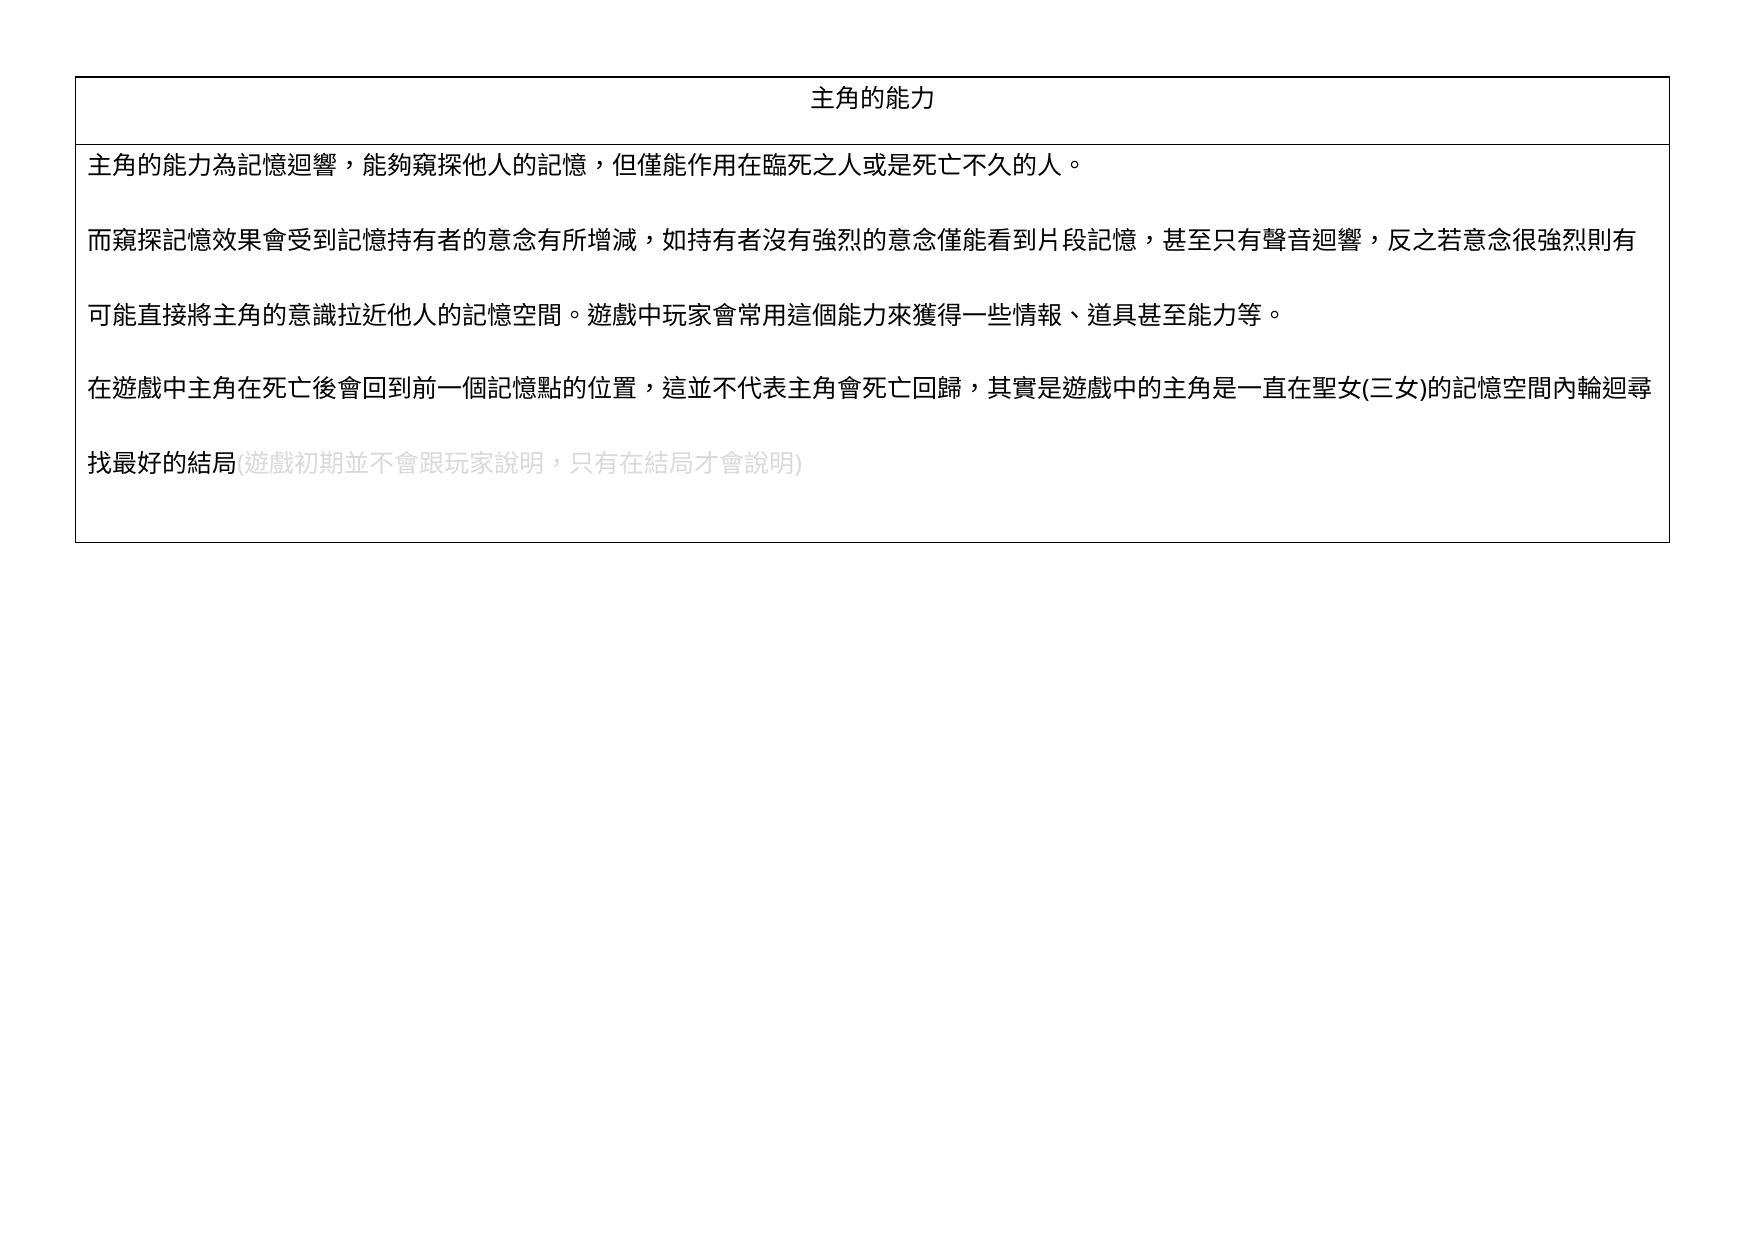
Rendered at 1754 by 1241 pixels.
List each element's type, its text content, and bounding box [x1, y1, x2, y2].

table_cell 主角的能力 [76, 78, 1669, 143]
table_cell 主角的能力為記憶迴響，能夠窺探他人的記憶，但僅能作用在臨死之人或是死亡不久的人。 而窺探記憶效果會受到記憶持有者的意念有所增減，如持有者沒有強烈的意念僅能看到片段記憶，甚至只有聲音迴響，反之若意念很強烈則有可能直接將主角的意識拉近他人的記憶空間。遊戲中玩家會常用這個能力來獲得一些情報、道具甚至能力等。 在遊戲中主角在死亡後會回到前一個記憶點的位置，這並不代表主角會死亡回歸，其實是遊戲中的主角是一直在聖女(三女)的記憶空間內輪迴尋找最好的結局(遊戲初期並不會跟玩家說明，只有在結局才會說明) [76, 145, 1669, 542]
